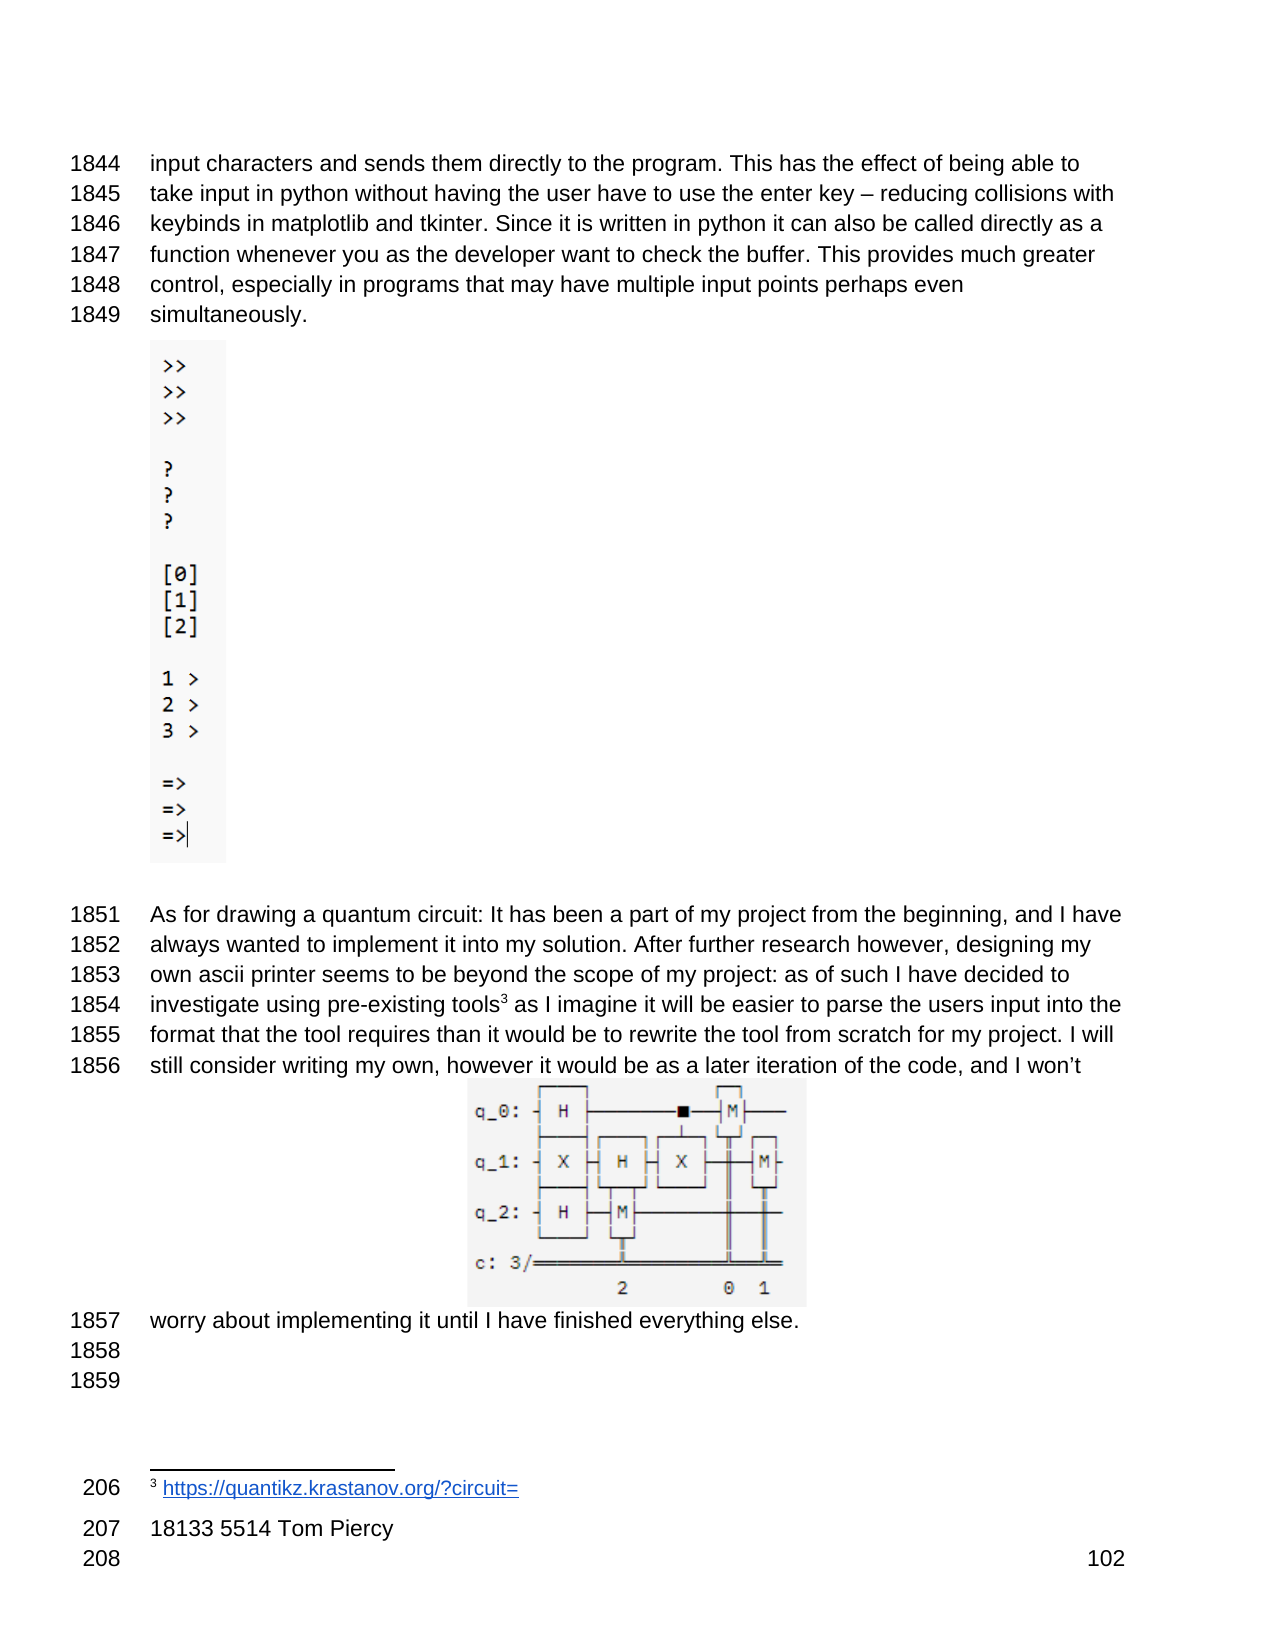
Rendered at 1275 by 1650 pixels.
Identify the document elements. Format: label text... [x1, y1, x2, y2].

picture [467, 1078, 807, 1307]
picture [150, 340, 227, 863]
text As for drawing a quantum circuit: It has been a part of my project from the beginning, and I have always wanted to implement it into my solution. After further research however, designing my own ascii printer seems to be beyond the scope of my project: as of such I have decided to investigate using pre-existing tools as I imagine it will be easier to parse the users input into the format that the tool requires than it would be to rewrite the tool from scratch for my project. I will still consider writing my own, however it would be as a later iteration of the code, and I won’t worry about implementing it until I have finished everything else. [150, 901, 1125, 1333]
